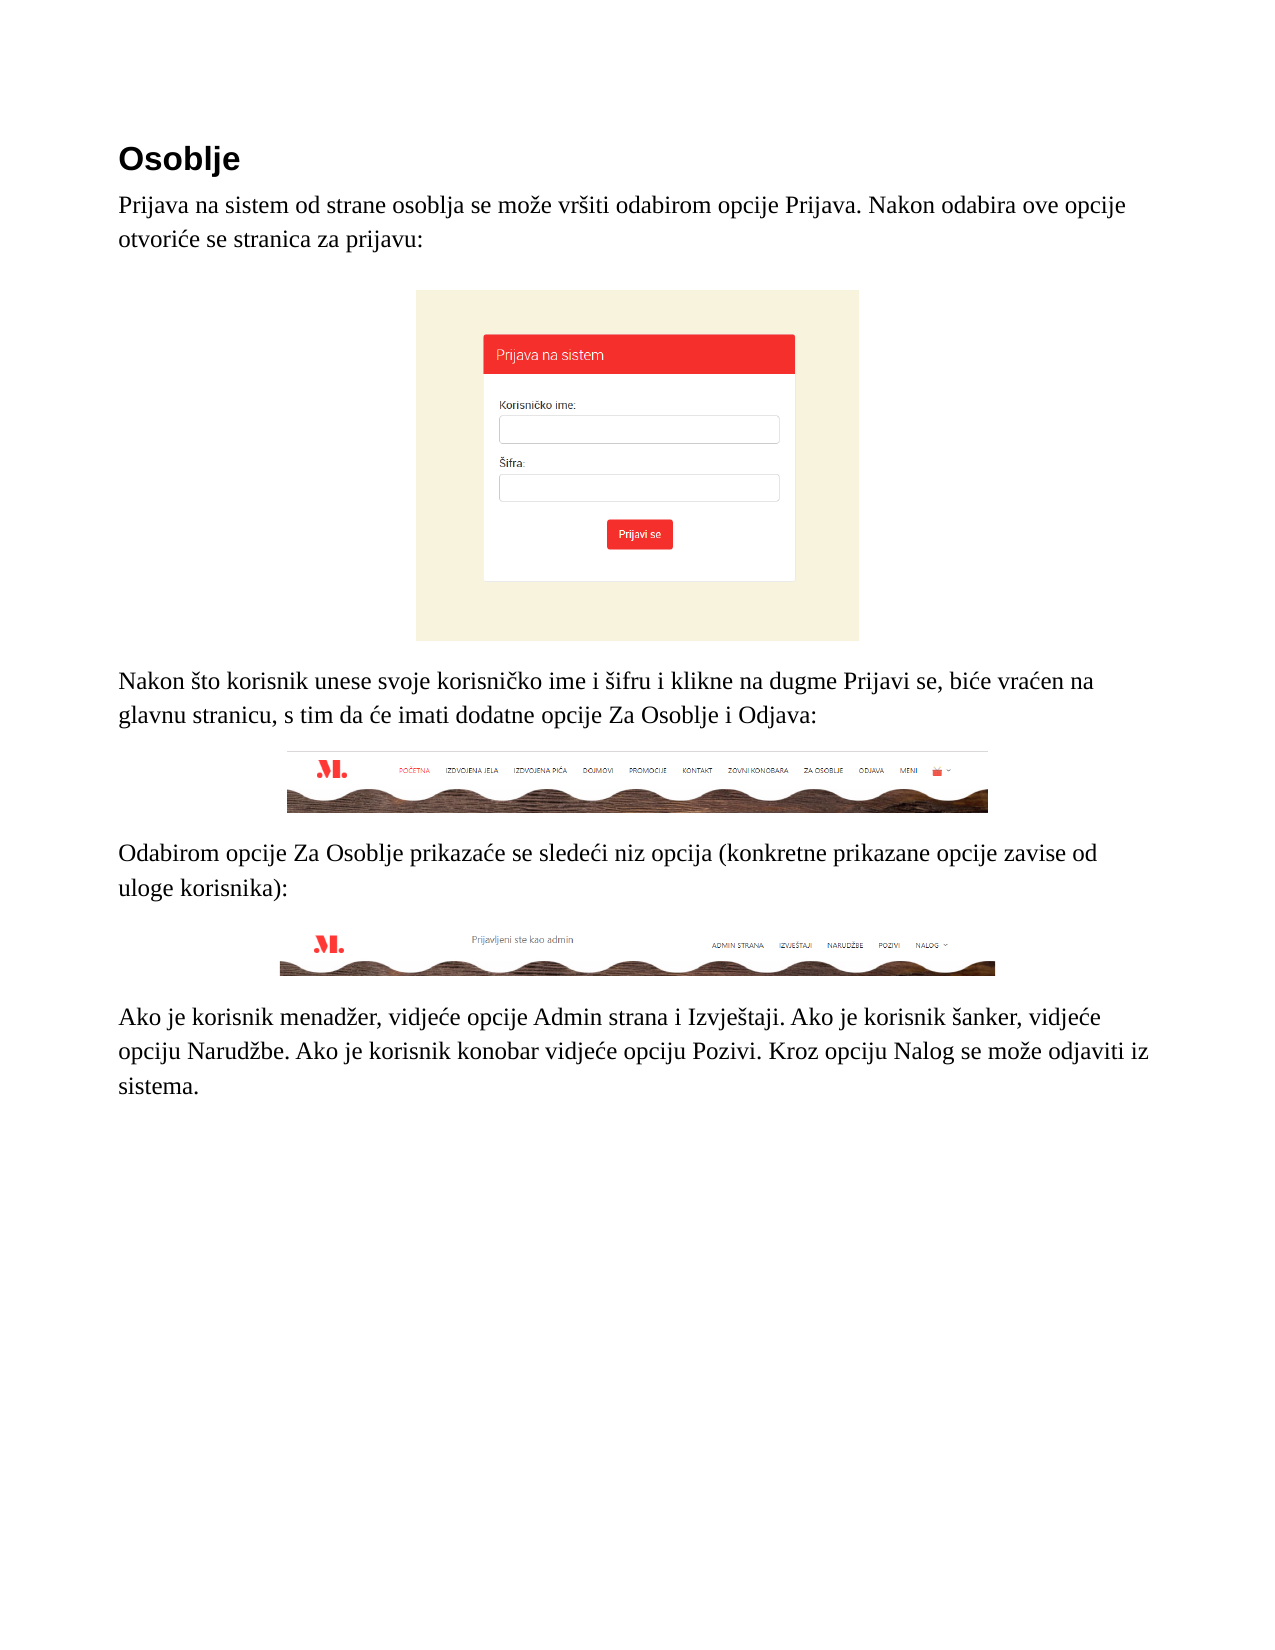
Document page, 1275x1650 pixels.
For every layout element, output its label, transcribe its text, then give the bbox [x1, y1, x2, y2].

text Prijava na sistem od strane osoblja se može vršiti odabirom opcije Prijava. Nakon odabira ove opcije otvoriće se stranica za prijavu: [118, 190, 1157, 253]
picture [279, 925, 996, 976]
text Ako je korisnik menadžer, vidjeće opcije Admin strana i Izvještaji. Ako je korisnik šanker, vidjeće opciju Narudžbe. Ako je korisnik konobar vidjeće opciju Pozivi. Kroz opciju Nalog se može odjaviti iz sistema. [118, 922, 1157, 1099]
picture [416, 290, 860, 641]
picture [287, 747, 988, 813]
subtitle Osoblje [118, 139, 1157, 177]
